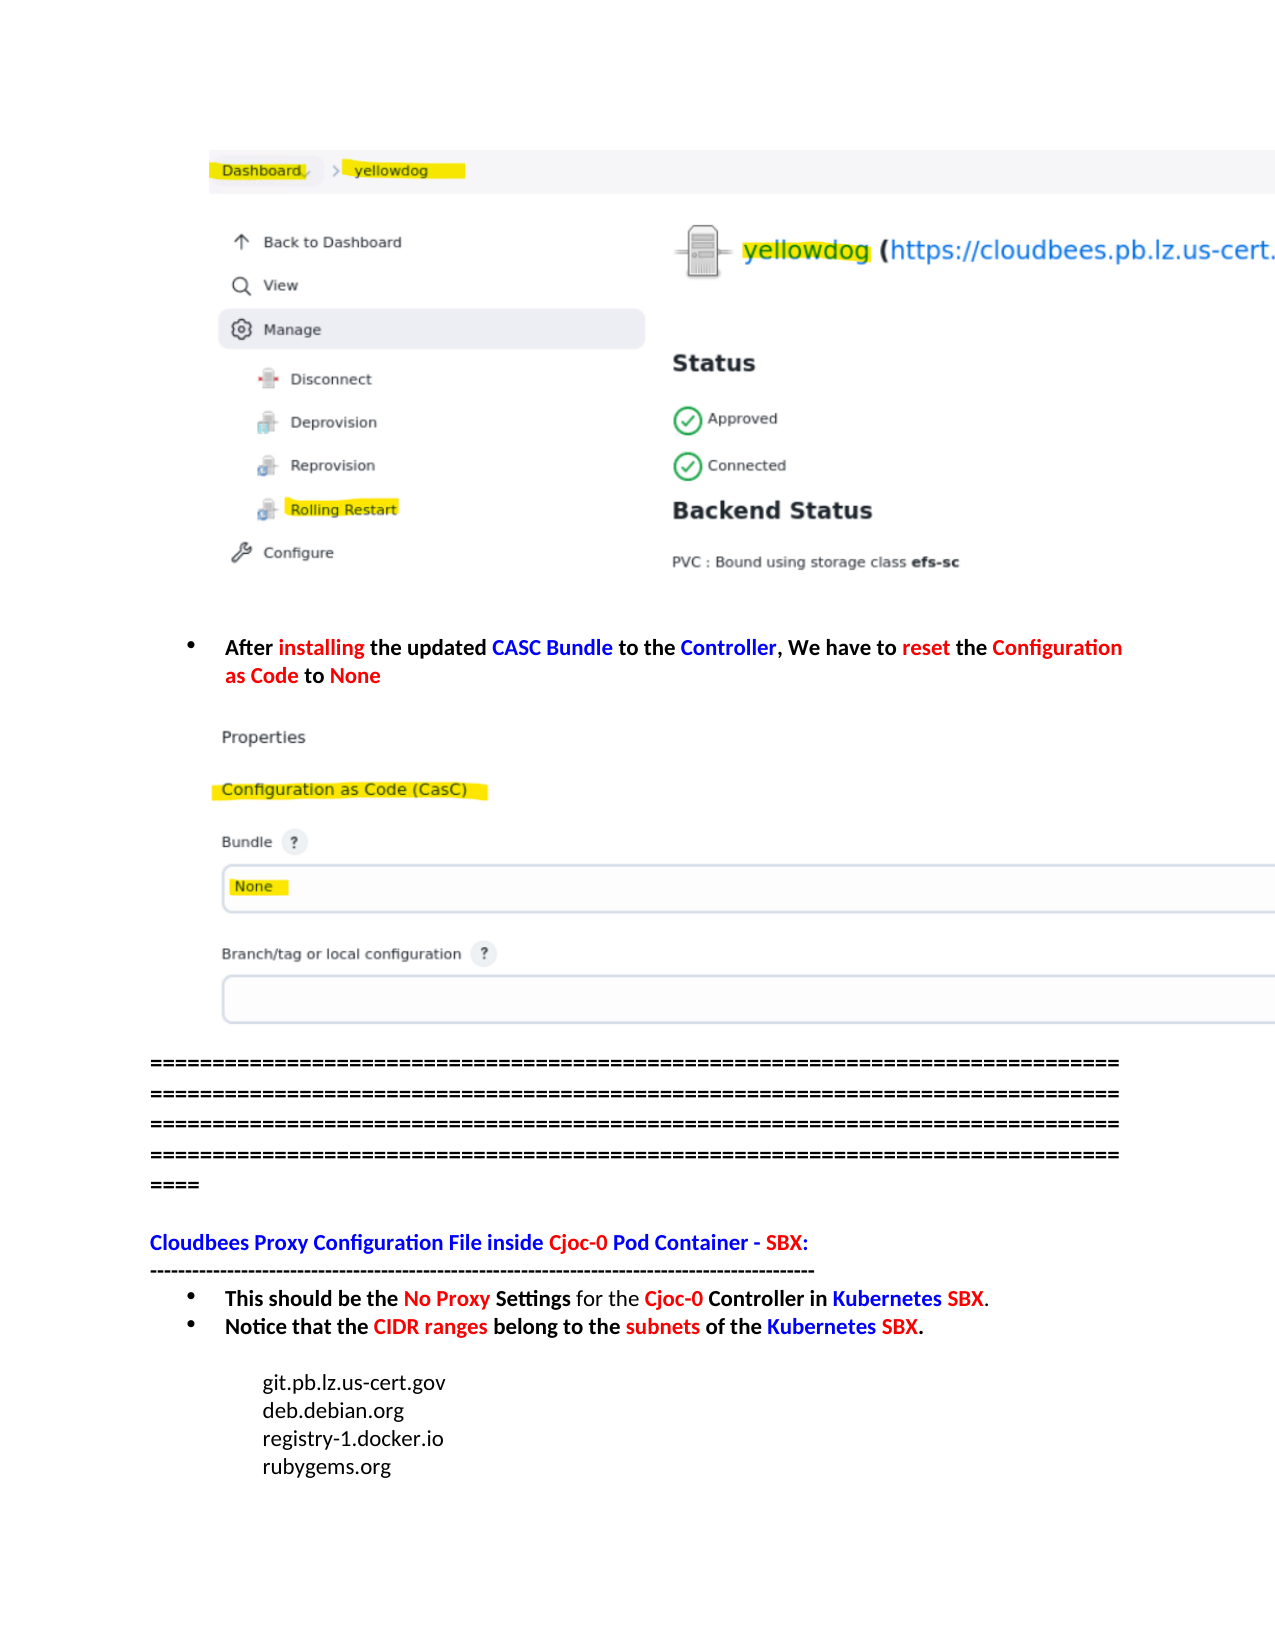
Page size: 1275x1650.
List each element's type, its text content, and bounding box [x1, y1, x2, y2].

text rubygems.org [262, 1452, 1125, 1480]
text ============================================================================================================================================================================================================================================================================================================================ [150, 1047, 1125, 1200]
text git.pb.lz.us-cert.gov [262, 1368, 1125, 1396]
text Cloudbees Proxy Configuration File inside Cjoc-0 Pod Container - SBX: [150, 1228, 1125, 1256]
list After installing the updated CASC Bundle to the Controller, We have to reset the Configuration as Code to None [187, 633, 1125, 689]
picture [206, 150, 1275, 577]
picture [206, 717, 1275, 1048]
text ----------------------------------------------------------------------------------------------- [150, 1256, 1125, 1284]
list Notice that the CIDR ranges belong to the subnets of the Kubernetes SBX. [187, 1312, 1125, 1340]
text deb.debian.org [262, 1396, 1125, 1424]
list This should be the No Proxy Settings for the Cjoc-0 Controller in Kubernetes SBX. [187, 1284, 1125, 1312]
text registry-1.docker.io [262, 1424, 1125, 1452]
